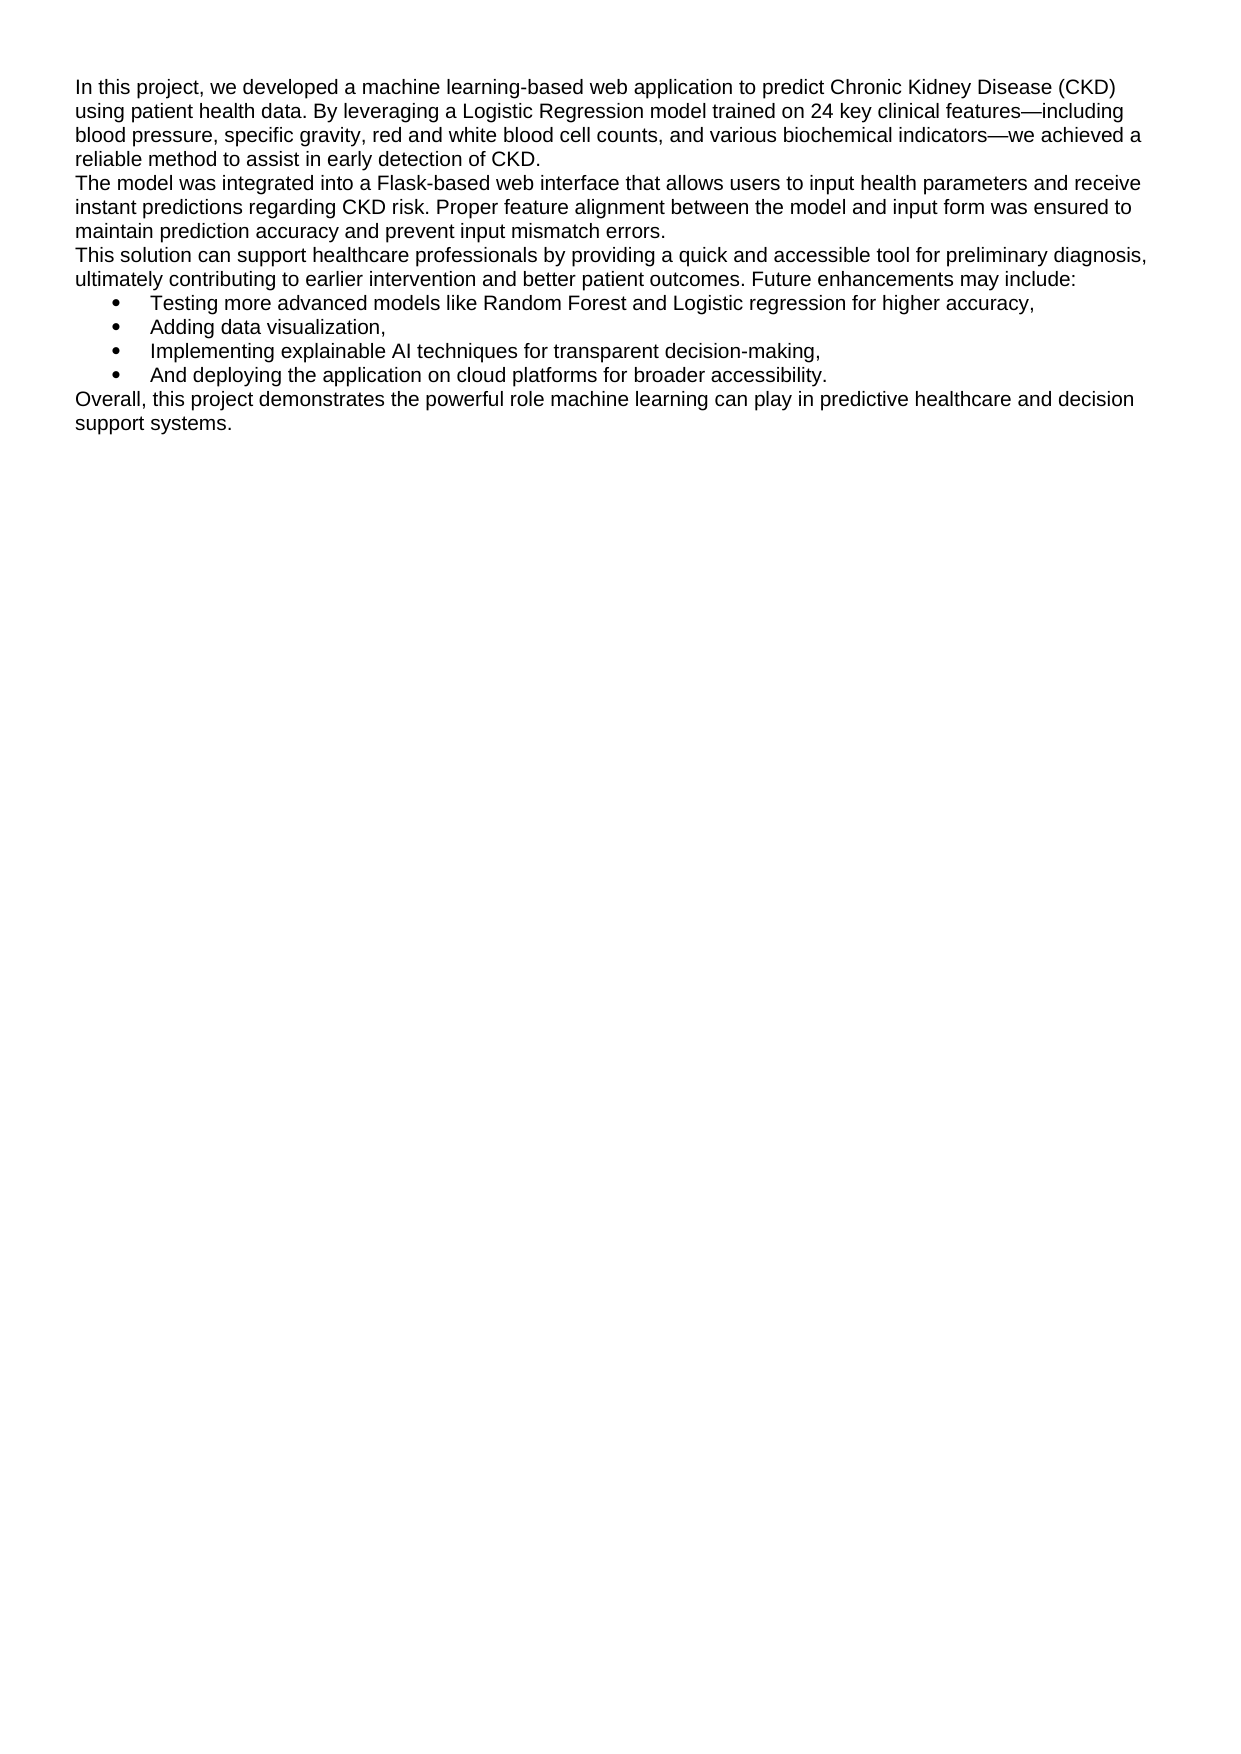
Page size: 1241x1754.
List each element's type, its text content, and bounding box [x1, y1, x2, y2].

list And deploying the application on cloud platforms for broader accessibility. [112, 363, 1165, 387]
text This solution can support healthcare professionals by providing a quick and accessible tool for preliminary diagnosis, ultimately contributing to earlier intervention and better patient outcomes. Future enhancements may include: [75, 243, 1165, 291]
text In this project, we developed a machine learning-based web application to predict Chronic Kidney Disease (CKD) using patient health data. By leveraging a Logistic Regression model trained on 24 key clinical features—including blood pressure, specific gravity, red and white blood cell counts, and various biochemical indicators—we achieved a reliable method to assist in early detection of CKD. [75, 75, 1165, 171]
text Overall, this project demonstrates the powerful role machine learning can play in predictive healthcare and decision support systems. [75, 387, 1165, 435]
list Testing more advanced models like Random Forest and Logistic regression for higher accuracy, [112, 291, 1165, 315]
text The model was integrated into a Flask-based web interface that allows users to input health parameters and receive instant predictions regarding CKD risk. Proper feature alignment between the model and input form was ensured to maintain prediction accuracy and prevent input mismatch errors. [75, 171, 1165, 243]
list Adding data visualization, [112, 315, 1165, 339]
list Implementing explainable AI techniques for transparent decision-making, [112, 339, 1165, 363]
